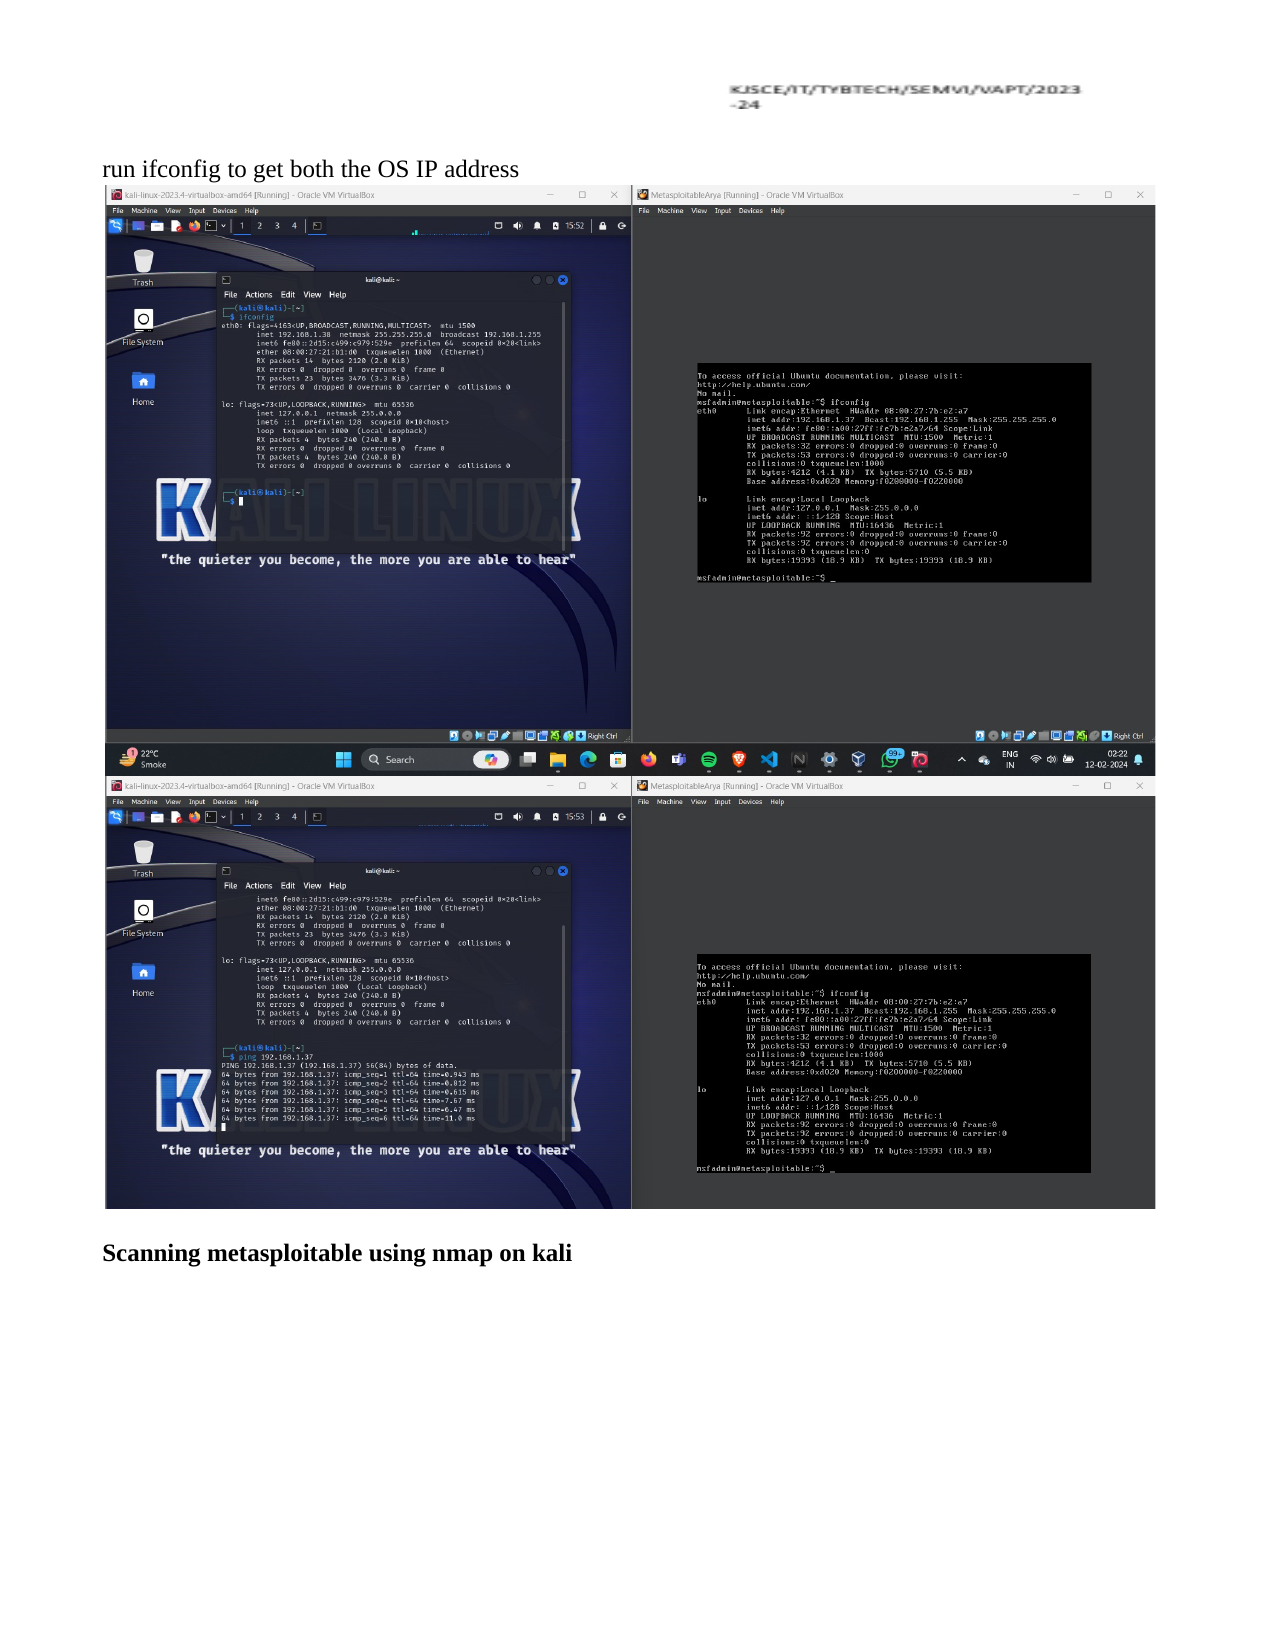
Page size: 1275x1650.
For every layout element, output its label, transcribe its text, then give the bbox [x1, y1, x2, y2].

subtitle Scanning metasploitable using nmap on kali [102, 1238, 1231, 1267]
picture [105, 185, 1156, 1209]
text run ifconfig to get both the OS IP address [102, 154, 1231, 183]
picture [715, 84, 1106, 109]
